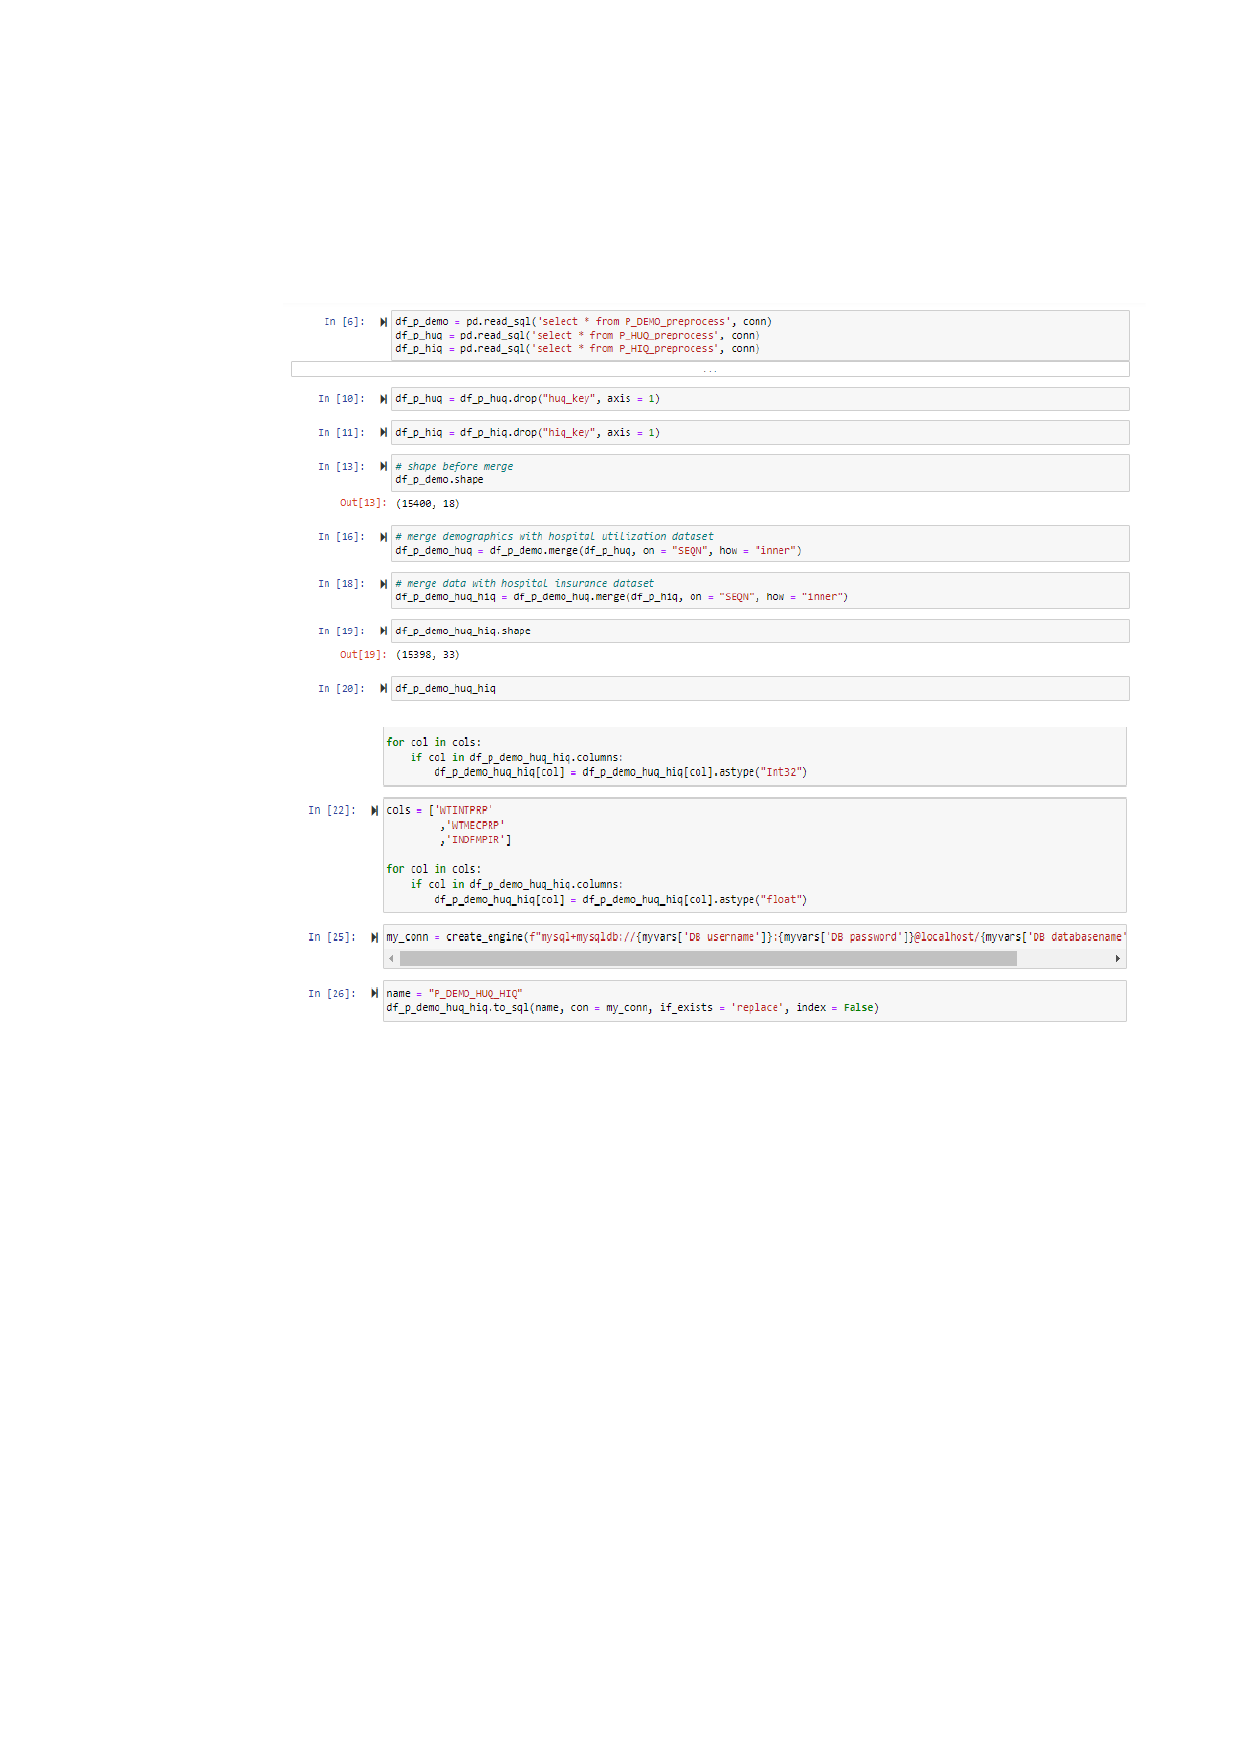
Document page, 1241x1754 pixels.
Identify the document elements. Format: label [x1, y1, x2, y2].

picture [283, 303, 1146, 703]
picture [283, 727, 1140, 1024]
